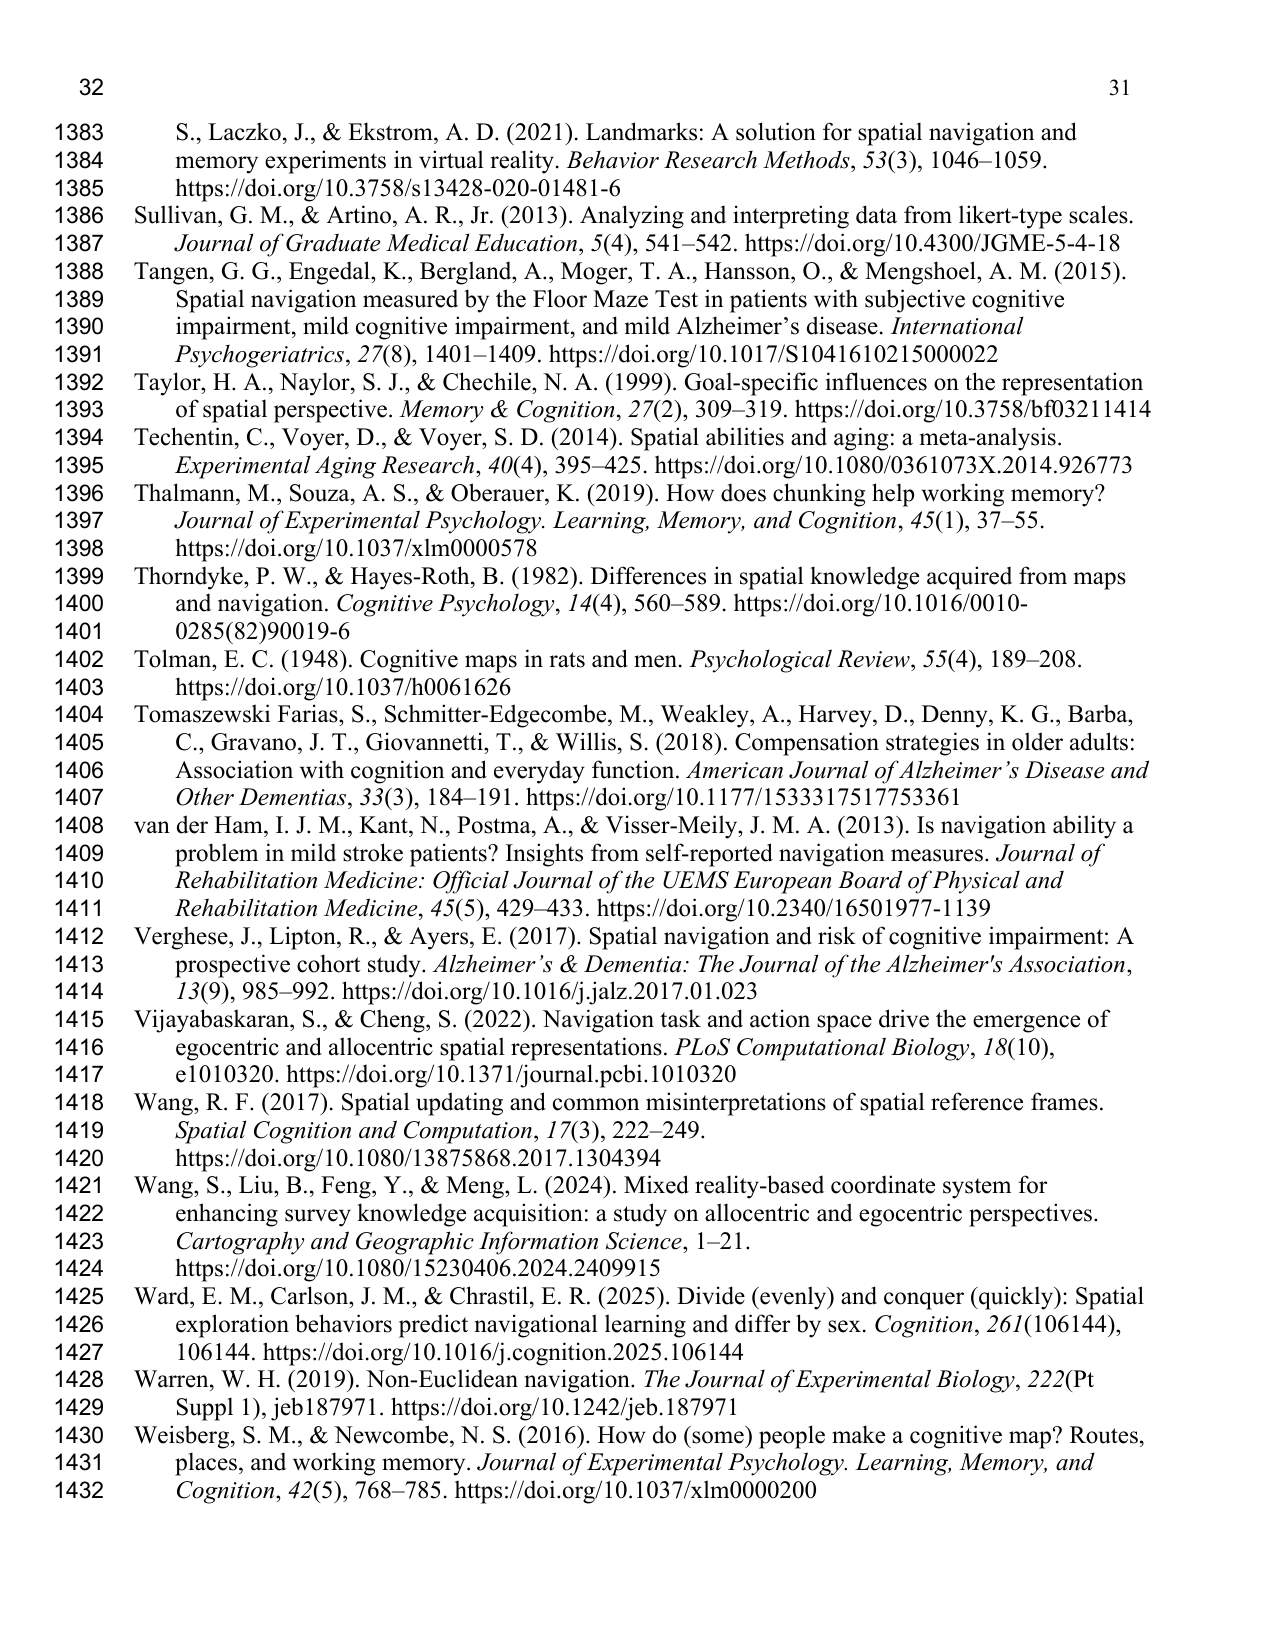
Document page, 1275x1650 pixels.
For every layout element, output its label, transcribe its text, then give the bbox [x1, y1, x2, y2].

text Tomaszewski Farias, S., Schmitter-Edgecombe, M., Weakley, A., Harvey, D., Denny, K. G., Barba, C., Gravano, J. T., Giovannetti, T., & Willis, S. (2018). Compensation strategies in older adults: Association with cognition and everyday function. American Journal of Alzheimer’s Disease and Other Dementias, 33(3), 184–191. https://doi.org/10.1177/1533317517753361 [133, 700, 1152, 811]
text Thorndyke, P. W., & Hayes-Roth, B. (1982). Differences in spatial knowledge acquired from maps and navigation. Cognitive Psychology, 14(4), 560–589. https://doi.org/10.1016/0010-0285(82)90019-6 [133, 562, 1152, 645]
text Verghese, J., Lipton, R., & Ayers, E. (2017). Spatial navigation and risk of cognitive impairment: A prospective cohort study. Alzheimer’s & Dementia: The Journal of the Alzheimer's Association, 13(9), 985–992. https://doi.org/10.1016/j.jalz.2017.01.023 [133, 922, 1152, 1005]
text Tolman, E. C. (1948). Cognitive maps in rats and men. Psychological Review, 55(4), 189–208. https://doi.org/10.1037/h0061626 [133, 645, 1152, 700]
text Vijayabaskaran, S., & Cheng, S. (2022). Navigation task and action space drive the emergence of egocentric and allocentric spatial representations. PLoS Computational Biology, 18(10), e1010320. https://doi.org/10.1371/journal.pcbi.1010320 [133, 1005, 1152, 1088]
text Taylor, H. A., Naylor, S. J., & Chechile, N. A. (1999). Goal-specific influences on the representation of spatial perspective. Memory & Cognition, 27(2), 309–319. https://doi.org/10.3758/bf03211414 [133, 368, 1152, 423]
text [133, 118, 1152, 202]
text Weisberg, S. M., & Newcombe, N. S. (2016). How do (some) people make a cognitive map? Routes, places, and working memory. Journal of Experimental Psychology. Learning, Memory, and Cognition, 42(5), 768–785. https://doi.org/10.1037/xlm0000200 [133, 1421, 1152, 1504]
text Sullivan, G. M., & Artino, A. R., Jr. (2013). Analyzing and interpreting data from likert-type scales. Journal of Graduate Medical Education, 5(4), 541–542. https://doi.org/10.4300/JGME-5-4-18 [133, 202, 1152, 257]
text Wang, R. F. (2017). Spatial updating and common misinterpretations of spatial reference frames. Spatial Cognition and Computation, 17(3), 222–249. https://doi.org/10.1080/13875868.2017.1304394 [133, 1088, 1152, 1171]
text Warren, W. H. (2019). Non-Euclidean navigation. The Journal of Experimental Biology, 222(Pt Suppl 1), jeb187971. https://doi.org/10.1242/jeb.187971 [133, 1365, 1152, 1421]
text Tangen, G. G., Engedal, K., Bergland, A., Moger, T. A., Hansson, O., & Mengshoel, A. M. (2015). Spatial navigation measured by the Floor Maze Test in patients with subjective cognitive impairment, mild cognitive impairment, and mild Alzheimer’s disease. International Psychogeriatrics, 27(8), 1401–1409. https://doi.org/10.1017/S1041610215000022 [133, 257, 1152, 368]
text van der Ham, I. J. M., Kant, N., Postma, A., & Visser-Meily, J. M. A. (2013). Is navigation ability a problem in mild stroke patients? Insights from self-reported navigation measures. Journal of Rehabilitation Medicine: Official Journal of the UEMS European Board of Physical and Rehabilitation Medicine, 45(5), 429–433. https://doi.org/10.2340/16501977-1139 [133, 811, 1152, 922]
text Ward, E. M., Carlson, J. M., & Chrastil, E. R. (2025). Divide (evenly) and conquer (quickly): Spatial exploration behaviors predict navigational learning and differ by sex. Cognition, 261(106144), 106144. https://doi.org/10.1016/j.cognition.2025.106144 [133, 1282, 1152, 1365]
text Thalmann, M., Souza, A. S., & Oberauer, K. (2019). How does chunking help working memory? Journal of Experimental Psychology. Learning, Memory, and Cognition, 45(1), 37–55. https://doi.org/10.1037/xlm0000578 [133, 479, 1152, 562]
text Techentin, C., Voyer, D., & Voyer, S. D. (2014). Spatial abilities and aging: a meta-analysis. Experimental Aging Research, 40(4), 395–425. https://doi.org/10.1080/0361073X.2014.926773 [133, 423, 1152, 479]
text Wang, S., Liu, B., Feng, Y., & Meng, L. (2024). Mixed reality-based coordinate system for enhancing survey knowledge acquisition: a study on allocentric and egocentric perspectives. Cartography and Geographic Information Science, 1–21. https://doi.org/10.1080/15230406.2024.2409915 [133, 1171, 1152, 1282]
